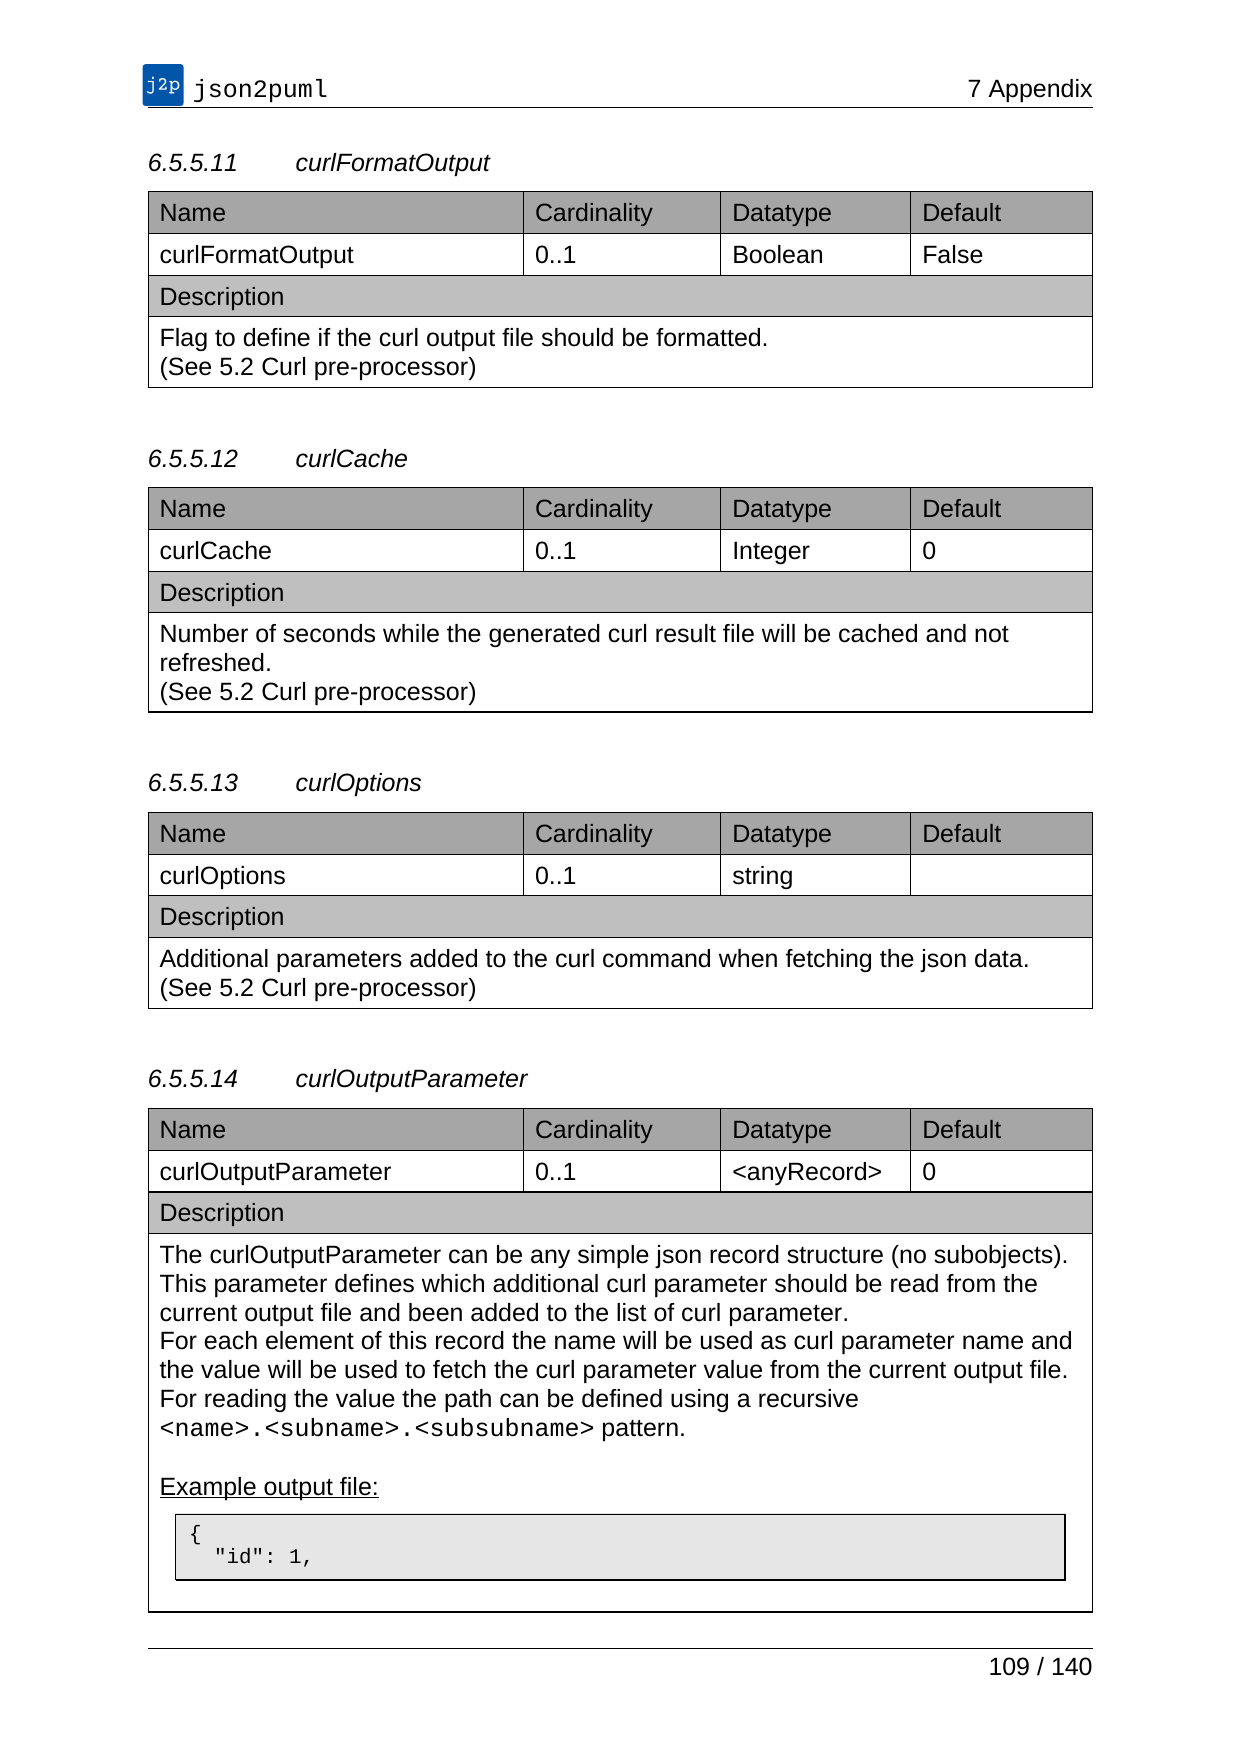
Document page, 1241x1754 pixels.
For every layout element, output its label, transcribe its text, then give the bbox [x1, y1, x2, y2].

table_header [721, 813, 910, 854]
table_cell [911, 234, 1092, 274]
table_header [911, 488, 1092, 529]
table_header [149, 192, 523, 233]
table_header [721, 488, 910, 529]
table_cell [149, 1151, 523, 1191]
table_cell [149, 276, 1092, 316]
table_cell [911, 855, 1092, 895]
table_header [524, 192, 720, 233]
picture [142, 64, 184, 106]
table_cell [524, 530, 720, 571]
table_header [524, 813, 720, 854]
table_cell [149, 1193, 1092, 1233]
subtitle curlFormatOutput [148, 148, 1093, 176]
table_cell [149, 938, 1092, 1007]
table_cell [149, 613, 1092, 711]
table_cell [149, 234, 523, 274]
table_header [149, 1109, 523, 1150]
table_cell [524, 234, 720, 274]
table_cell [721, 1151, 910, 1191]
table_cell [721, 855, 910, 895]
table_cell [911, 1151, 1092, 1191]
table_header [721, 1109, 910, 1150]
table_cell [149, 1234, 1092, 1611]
subtitle curlOutputParameter [148, 1064, 1093, 1093]
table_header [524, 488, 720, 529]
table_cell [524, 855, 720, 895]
subtitle curlCache [148, 444, 1093, 472]
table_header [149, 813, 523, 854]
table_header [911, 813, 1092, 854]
subtitle curlOptions [148, 768, 1093, 797]
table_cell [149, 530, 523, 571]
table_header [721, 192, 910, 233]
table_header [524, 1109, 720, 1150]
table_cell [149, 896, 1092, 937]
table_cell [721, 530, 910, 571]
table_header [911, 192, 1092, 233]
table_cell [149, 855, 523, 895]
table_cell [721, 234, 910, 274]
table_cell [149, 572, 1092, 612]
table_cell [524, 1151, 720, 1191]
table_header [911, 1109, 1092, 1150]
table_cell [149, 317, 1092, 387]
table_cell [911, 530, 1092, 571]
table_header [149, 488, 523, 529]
